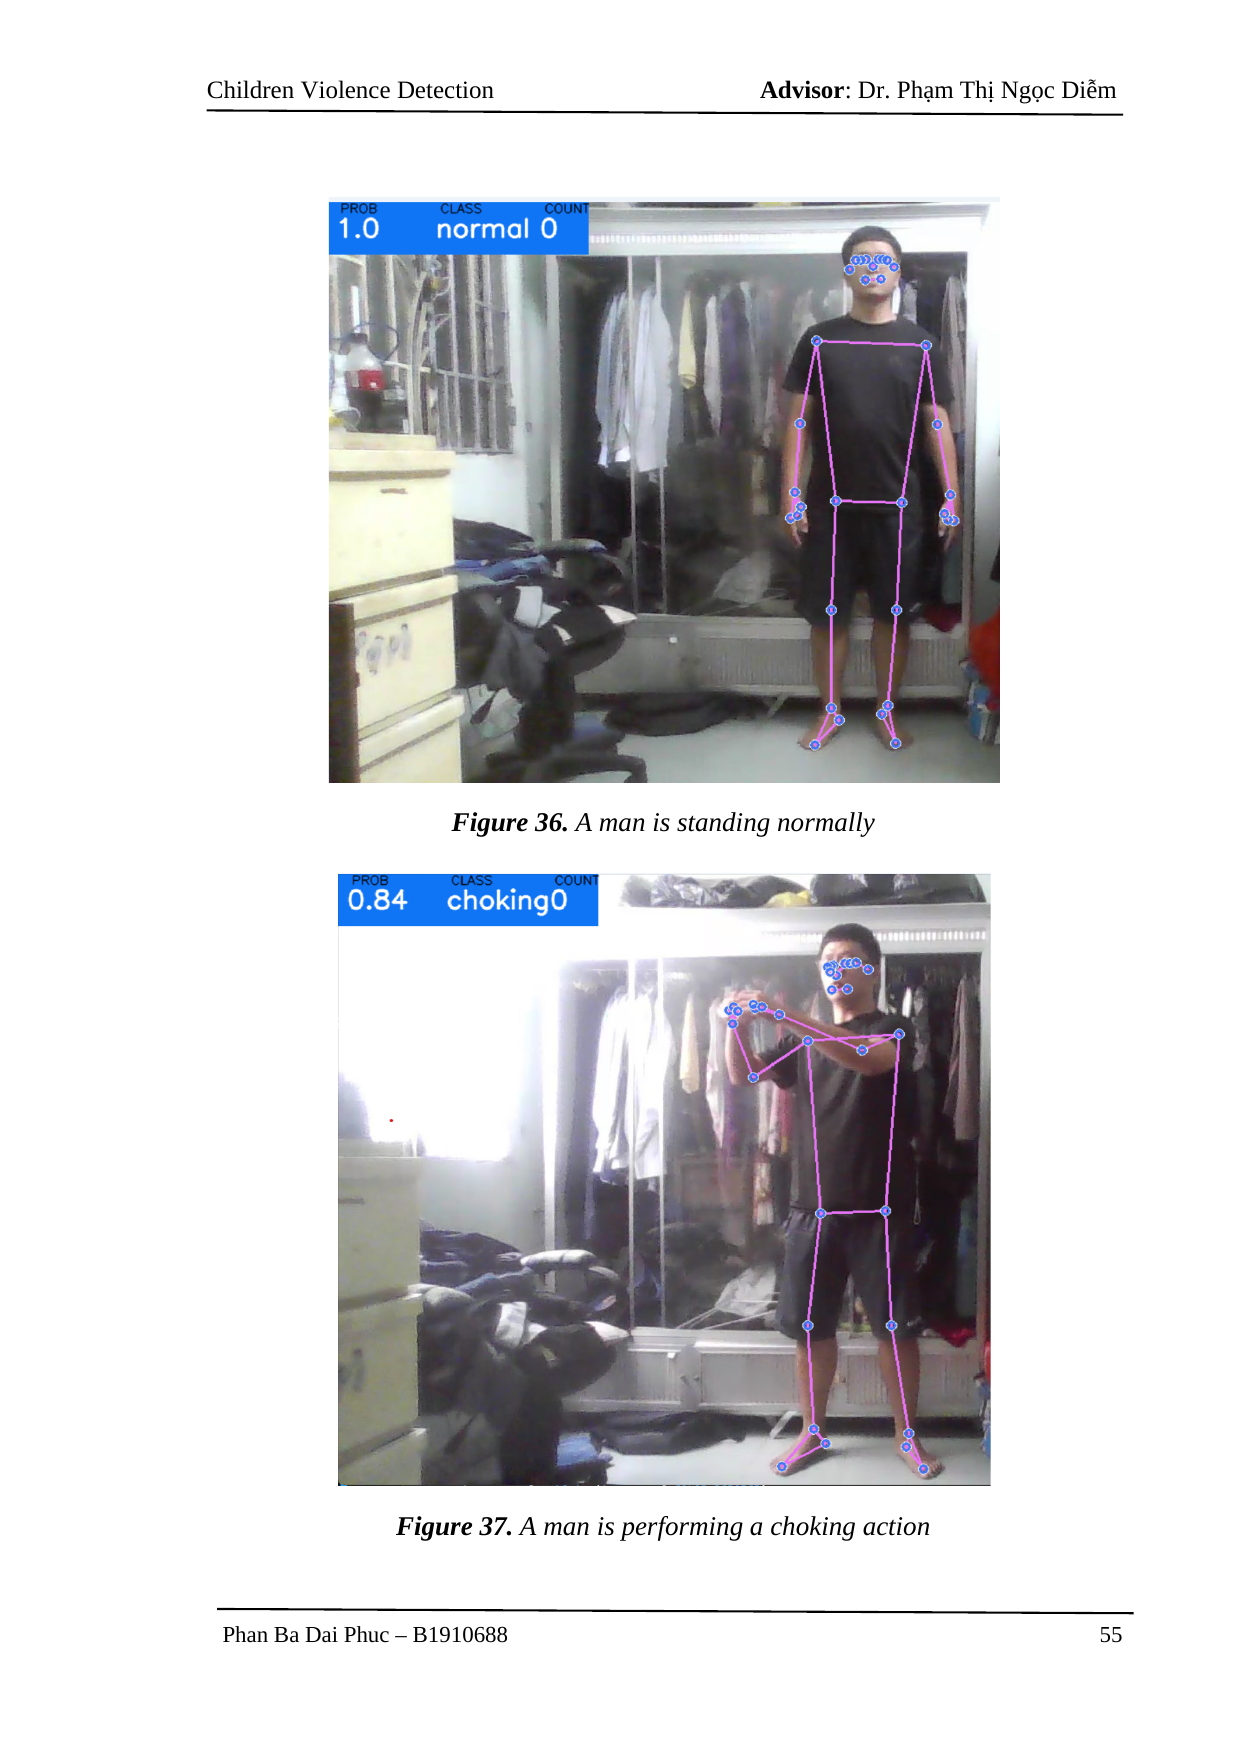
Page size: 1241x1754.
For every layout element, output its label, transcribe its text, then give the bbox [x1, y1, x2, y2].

picture [338, 873, 991, 1486]
text Figure 37. A man is performing a choking action [207, 1510, 1122, 1541]
picture [328, 197, 1000, 783]
text Figure 36. A man is standing normally [207, 806, 1122, 837]
